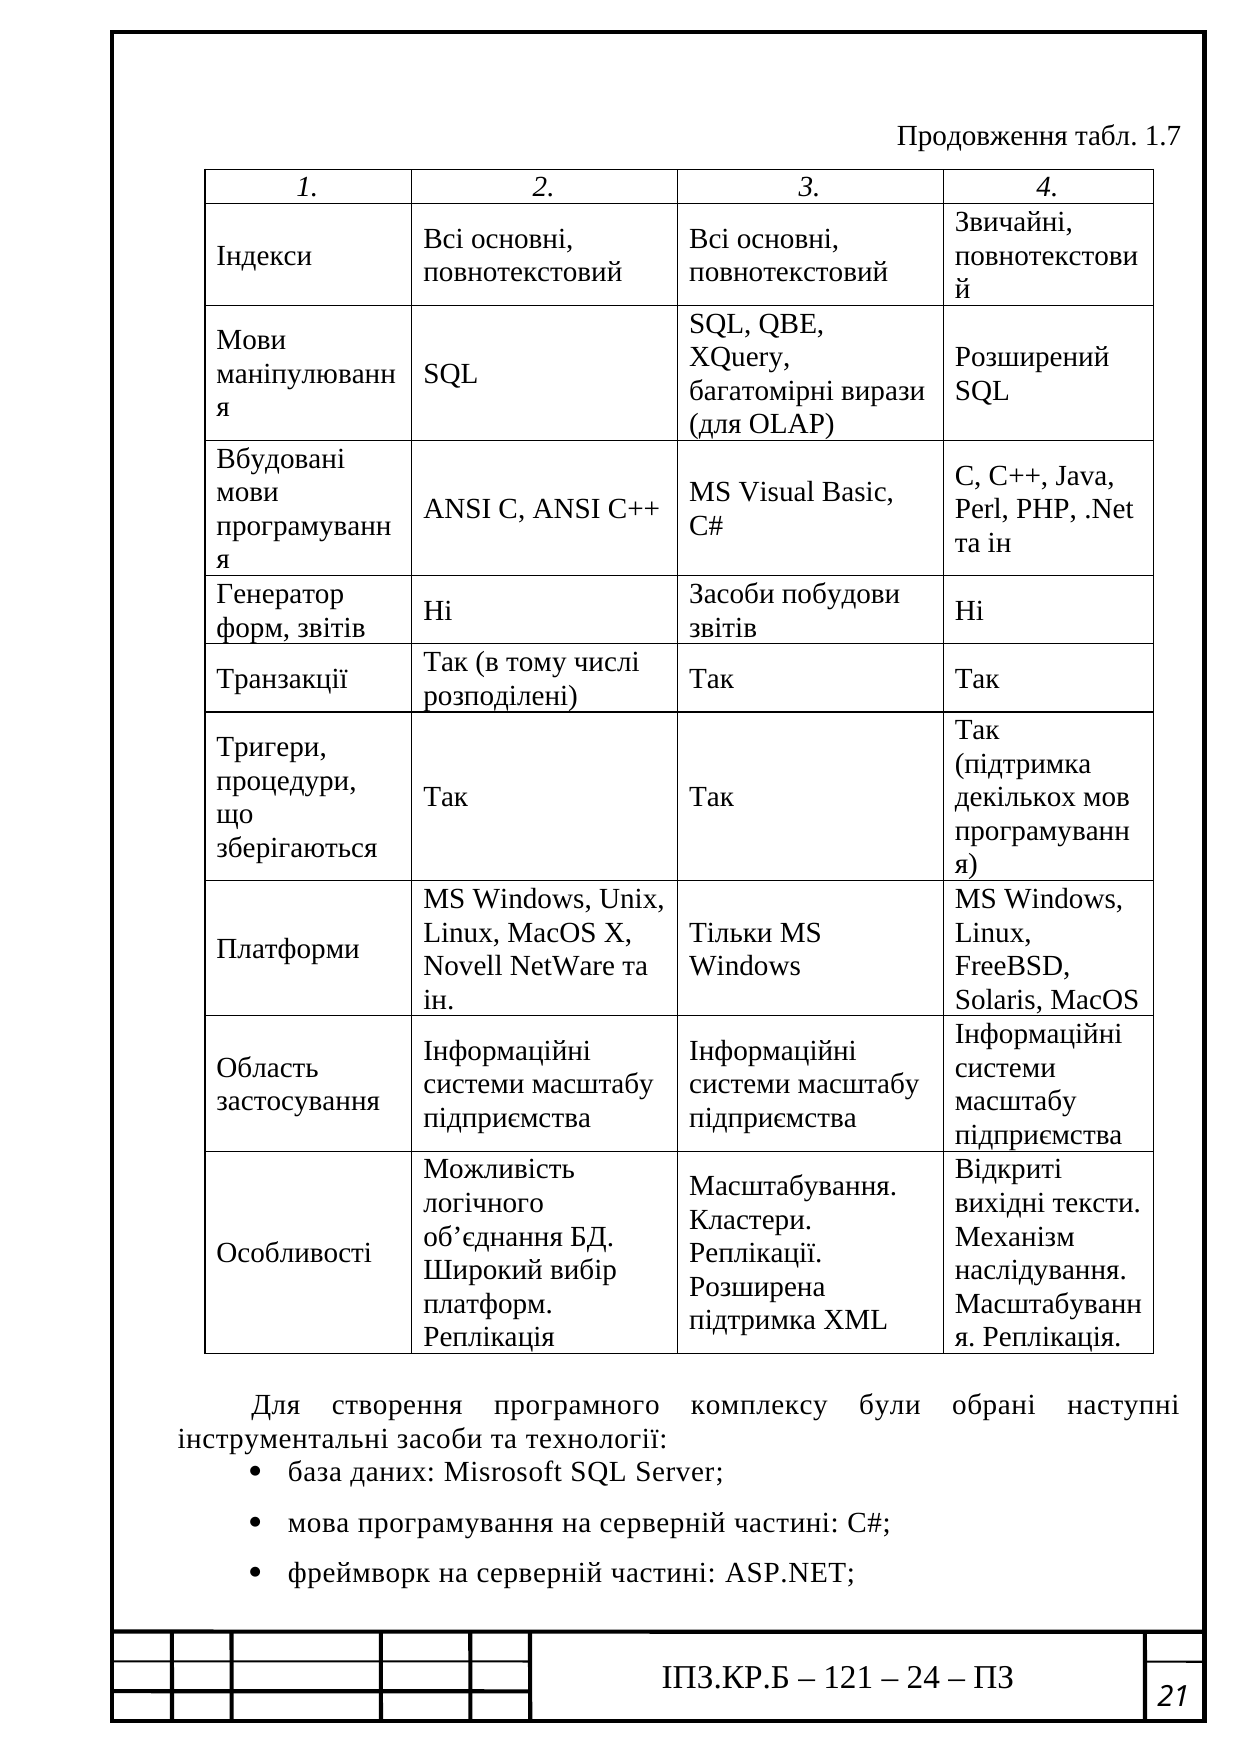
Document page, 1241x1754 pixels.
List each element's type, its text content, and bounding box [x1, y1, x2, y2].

table_cell MS Windows, Unix, Linux, MacOS X, Novell NetWare та ін. [412, 881, 677, 1015]
table_cell Масштабування. Кластери. Реплікації. Розширена підтримка XML [678, 1152, 943, 1353]
table_cell C, C++, Java, Perl, PHP, .Net та ін [944, 441, 1153, 575]
table_cell SQL [412, 306, 677, 440]
table_cell Інформаційні системи масштабу підприємства [944, 1016, 1153, 1151]
table_cell SQL, QBE, XQuery, багатомірні вирази (для OLAP) [678, 306, 943, 440]
table_cell Так (підтримка декількох мов програмування) [944, 713, 1153, 880]
table_cell Так [678, 713, 943, 880]
table_cell Розширений SQL [944, 306, 1153, 440]
table_cell Всі основні, повнотекстовий [678, 204, 943, 305]
table_cell Платформи [206, 881, 411, 1015]
table_cell Індекси [206, 204, 411, 305]
table_cell Генератор форм, звітів [206, 576, 411, 643]
table_cell Інформаційні системи масштабу підприємства [678, 1016, 943, 1151]
table_cell Так [944, 644, 1153, 711]
list мова програмування на серверній частині: C#; [250, 1505, 1181, 1538]
table_cell Особливості [206, 1152, 411, 1353]
table_cell Мови маніпулювання [206, 306, 411, 440]
table_cell Транзакції [206, 644, 411, 711]
list база даних: Misrosoft SQL Server; [250, 1454, 1181, 1488]
table_cell Всі основні, повнотекстовий [412, 204, 677, 305]
table_cell MS Windows, Linux, FreeBSD, Solaris, MacOS [944, 881, 1153, 1015]
text Для створення програмного комплексу були обрані наступні інструментальні засоби та технології: [177, 1387, 1181, 1454]
table_cell Так (в тому числі розподілені) [412, 644, 677, 711]
table_cell Так [678, 644, 943, 711]
table_cell Область застосування [206, 1016, 411, 1151]
table_cell Можливість логічного об’єднання БД. Широкий вибір платформ. Реплікація [412, 1152, 677, 1353]
table_header 3. [678, 170, 943, 203]
table_cell ANSI C, ANSI C++ [412, 441, 677, 575]
table_header 1. [206, 170, 411, 203]
table_cell Відкриті вихідні тексти. Механізм наслідування. Масштабування. Реплікація. [944, 1152, 1153, 1353]
table_header 2. [412, 170, 677, 203]
table_cell Інформаційні системи масштабу підприємства [412, 1016, 677, 1151]
table_header 4. [944, 170, 1153, 203]
table_cell MS Visual Basic, C# [678, 441, 943, 575]
table_cell Тільки MS Windows [678, 881, 943, 1015]
table_cell Засоби побудови звітів [678, 576, 943, 643]
table_cell Так [412, 713, 677, 880]
table_cell Тригери, процедури, що зберігаються [206, 713, 411, 880]
text Продовження табл. 1.7 [177, 118, 1181, 152]
table_cell Вбудовані мови програмування [206, 441, 411, 575]
table_cell Звичайні, повнотекстовий [944, 204, 1153, 305]
list фреймворк на серверній частині: ASP.NET; [250, 1555, 1181, 1589]
table_cell Ні [944, 576, 1153, 643]
table_cell Ні [412, 576, 677, 643]
